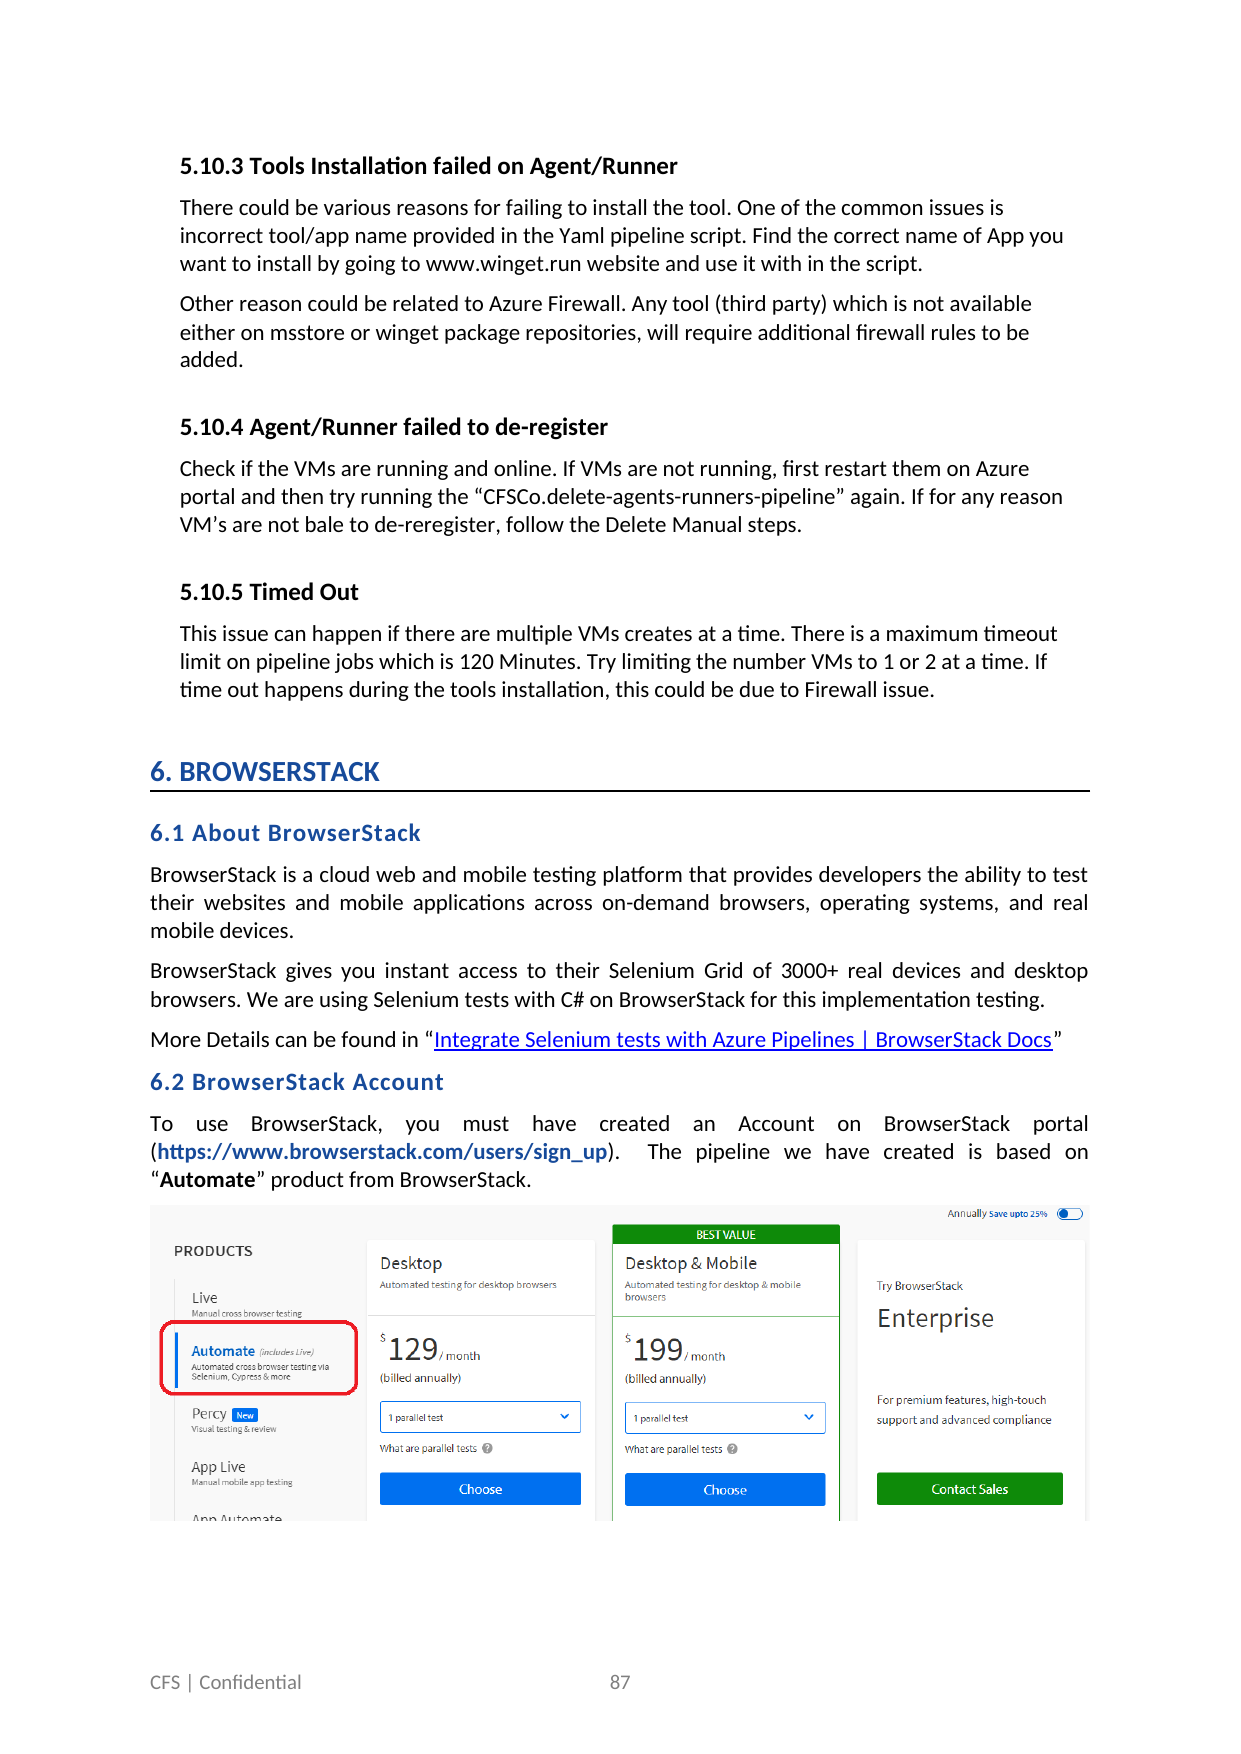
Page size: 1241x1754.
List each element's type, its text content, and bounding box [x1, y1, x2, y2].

picture [150, 1205, 1090, 1521]
text Check if the VMs are running and online. If VMs are not running, first restart them on Azure portal and then try running the “CFSCo.delete-agents-runners-pipeline” again. If for any reason VM’s are not bale to de-reregister, follow the Delete Manual steps. [179, 454, 1090, 538]
text Tools Installation failed on Agent/Runner [179, 150, 1090, 181]
text Other reason could be related to Azure Firewall. Any tool (third party) which is not available either on msstore or winget package repositories, will require additional firewall rules to be added. [179, 289, 1090, 374]
text About BrowserStack [150, 817, 1090, 848]
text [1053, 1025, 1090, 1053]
text To use BrowserStack, you must have created an Account on BrowserStack portal (https://www.browserstack.com/users/sign_up). The pipeline we have created is based on “Automate” product from BrowserStack. [150, 1109, 1090, 1193]
text This issue can happen if there are multiple VMs creates at a time. There is a maximum timeout limit on pipeline jobs which is 120 Minutes. Try limiting the number VMs to 1 or 2 at a time. If time out happens during the tools installation, this could be due to Firewall issue. [179, 619, 1090, 703]
text There could be various reasons for failing to install the tool. One of the common issues is incorrect tool/app name provided in the Yaml pipeline script. Find the correct name of App you want to install by going to www.winget.run website and use it with in the script. [179, 193, 1090, 277]
text BROWSERSTACK [150, 753, 1090, 790]
text Agent/Runner failed to de-register [179, 411, 1090, 442]
text Timed Out [179, 576, 1090, 606]
text BrowserStack Account [150, 1066, 1090, 1096]
text BrowserStack is a cloud web and mobile testing platform that provides developers the ability to test their websites and mobile applications across on-demand browsers, operating systems, and real mobile devices. [150, 860, 1090, 944]
text BrowserStack gives you instant access to their Selenium Grid of 3000+ real devices and desktop browsers. We are using Selenium tests with C# on BrowserStack for this implementation testing. [150, 957, 1090, 1013]
text More Details can be found in “Integrate Selenium tests with Azure Pipelines | BrowserStack Docs” [150, 1025, 434, 1053]
